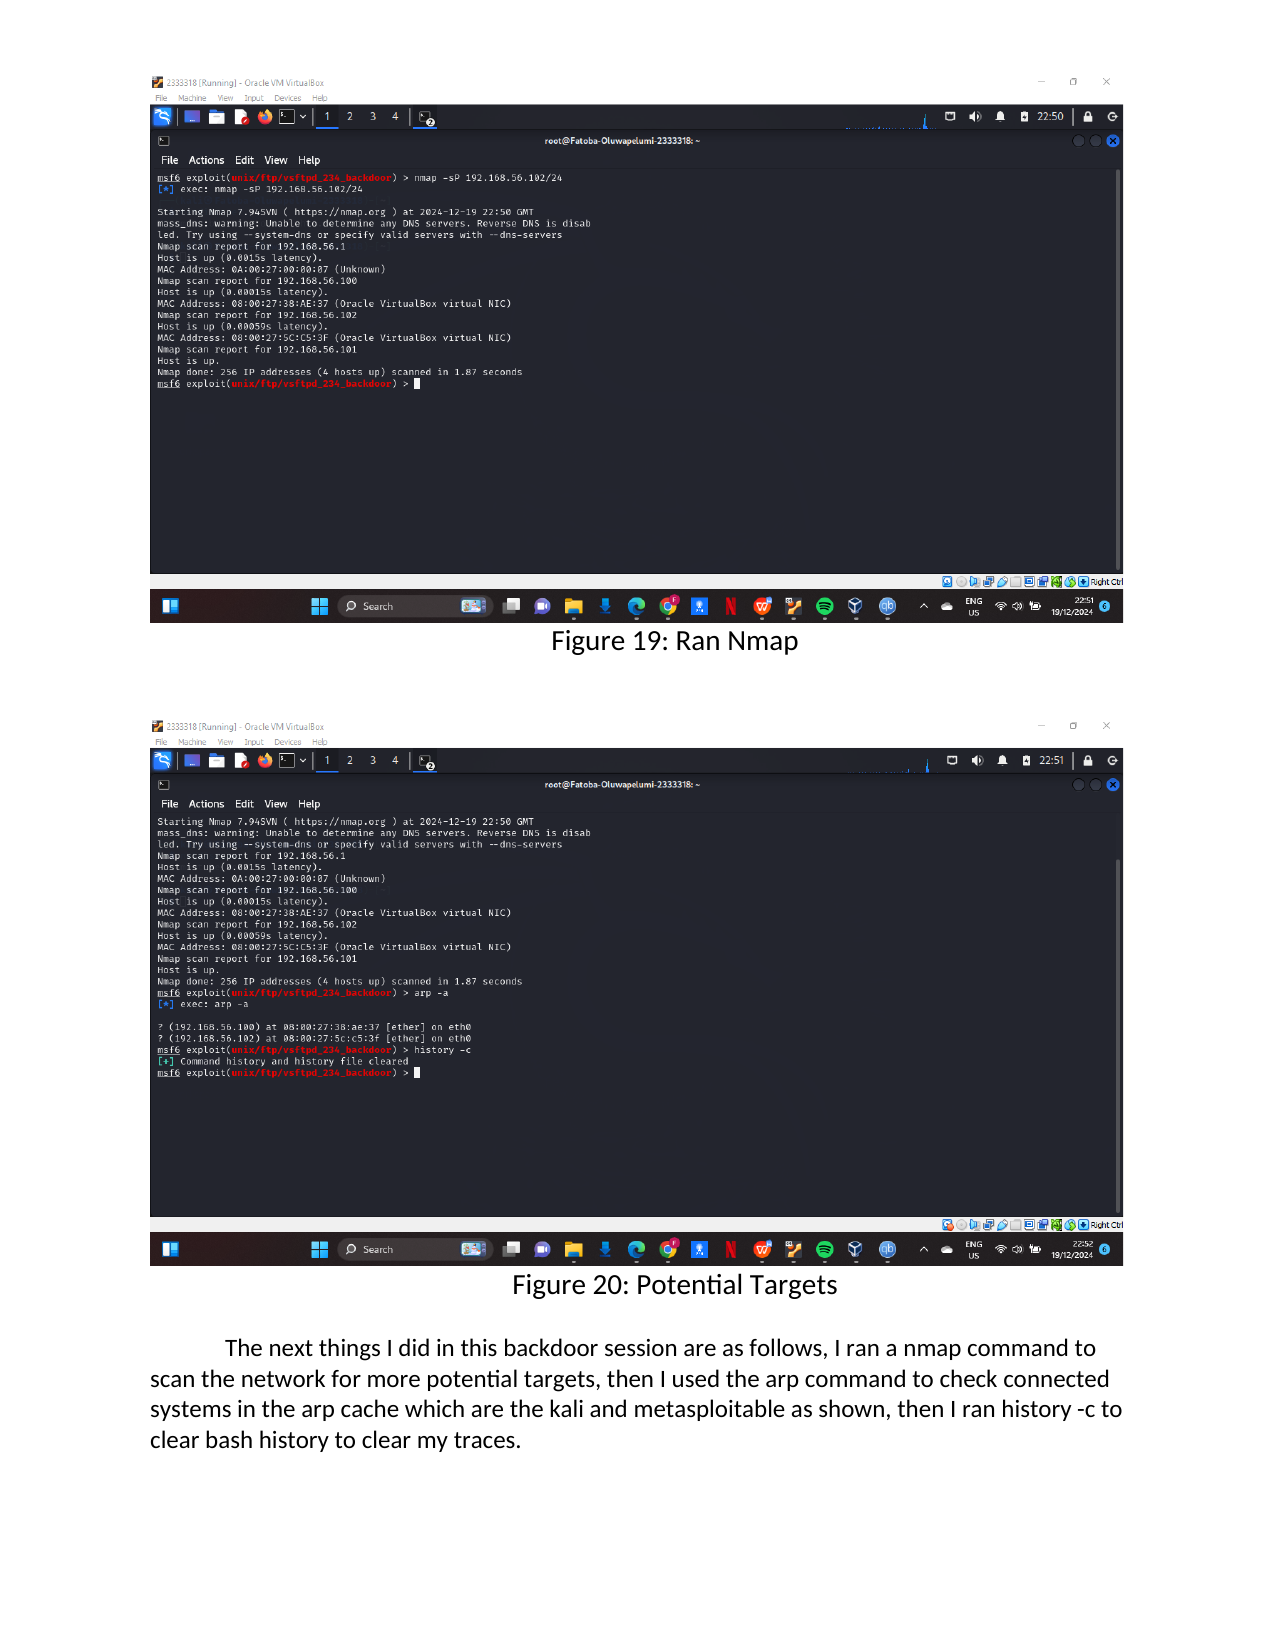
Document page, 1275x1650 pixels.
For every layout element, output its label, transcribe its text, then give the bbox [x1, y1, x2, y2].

text Figure 20: Potential Targets [150, 1266, 1125, 1302]
picture [150, 718, 1124, 1266]
text The next things I did in this backdoor session are as follows, I ran a nmap command to scan the network for more potential targets, then I used the arp command to check connected systems in the arp cache which are the kali and metasploitable as shown, then I ran history -c to clear bash history to clear my traces. [150, 1332, 1125, 1454]
picture [150, 75, 1124, 623]
text Figure 19: Ran Nmap [150, 622, 1125, 658]
